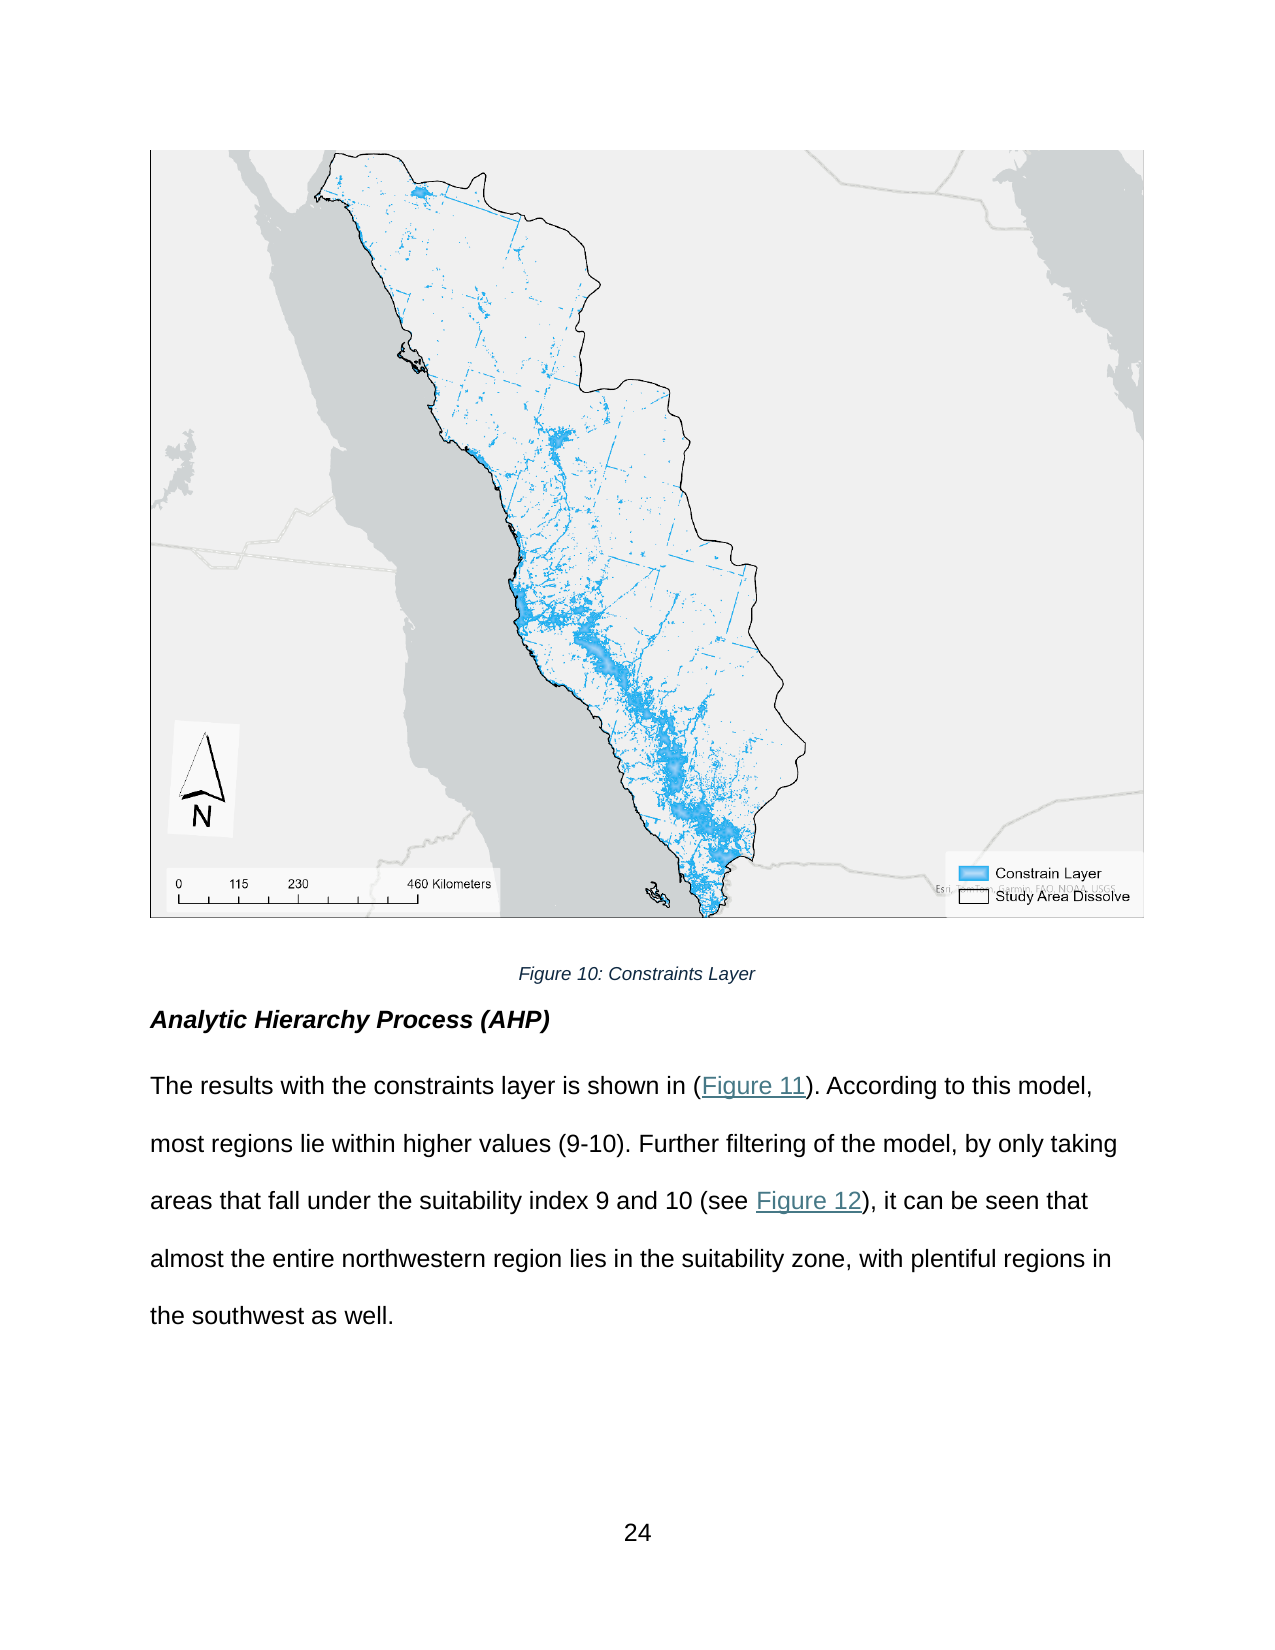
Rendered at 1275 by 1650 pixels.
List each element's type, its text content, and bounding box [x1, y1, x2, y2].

text The results with the constraints layer is shown in (Figure 11). According to this model, most regions lie within higher values (9-10). Further filtering of the model, by only taking areas that fall under the suitability index 9 and 10 (see Figure 12), it can be seen that almost the entire northwestern region lies in the suitability zone, with plentiful regions in the southwest as well. [150, 1071, 1125, 1330]
picture [150, 150, 1144, 918]
subtitle Analytic Hierarchy Process (AHP) [150, 1006, 1125, 1034]
text Figure 10: Constraints Layer [150, 963, 1125, 985]
